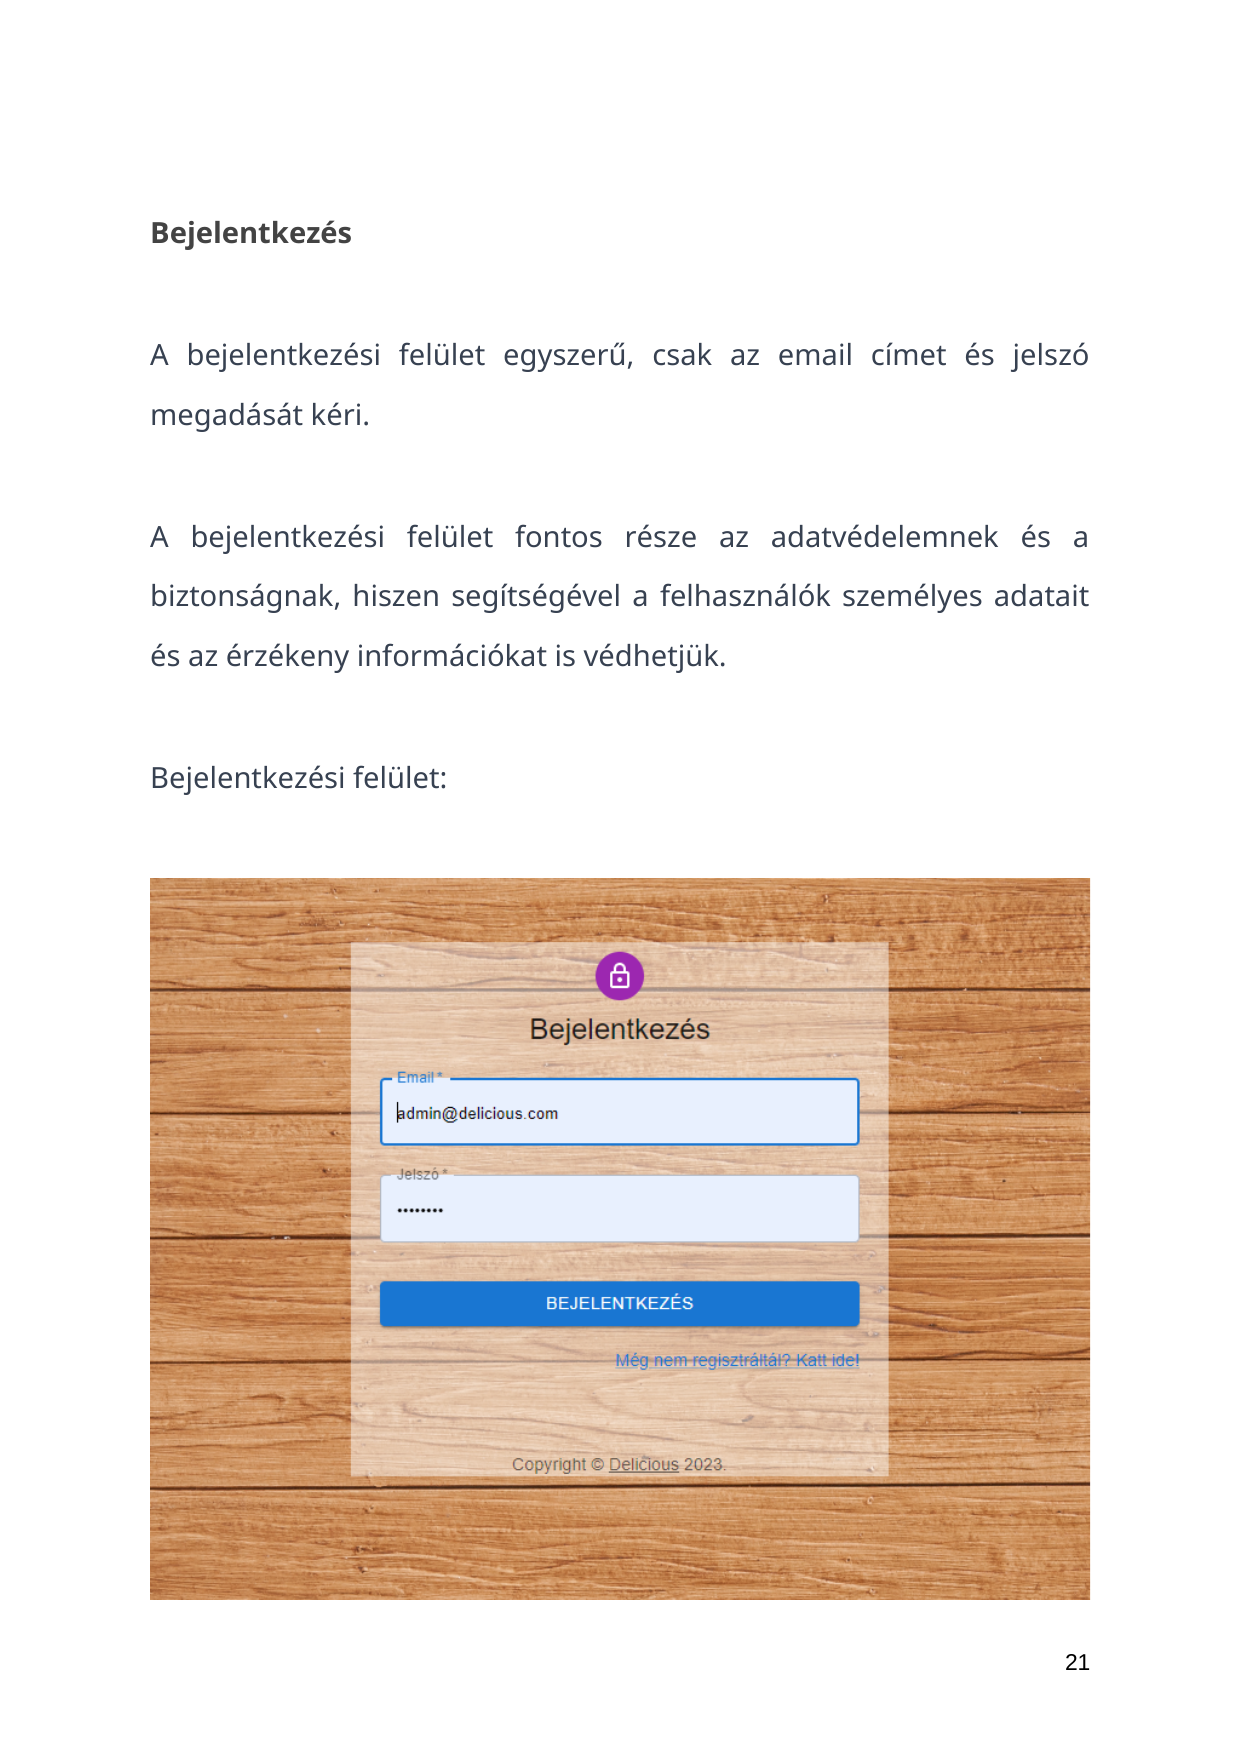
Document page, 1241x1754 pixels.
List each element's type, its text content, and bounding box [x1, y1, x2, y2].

text A bejelentkezési felület fontos része az adatvédelemnek és a biztonságnak, hiszen segítségével a felhasználók személyes adatait és az érzékeny információkat is védhetjük. [150, 516, 1090, 674]
picture [150, 878, 1091, 1600]
text A bejelentkezési felület egyszerű, csak az email címet és jelszó megadását kéri. [150, 334, 1090, 434]
text Bejelentkezési felület: [150, 757, 1090, 797]
subtitle Bejelentkezés [150, 212, 1090, 252]
